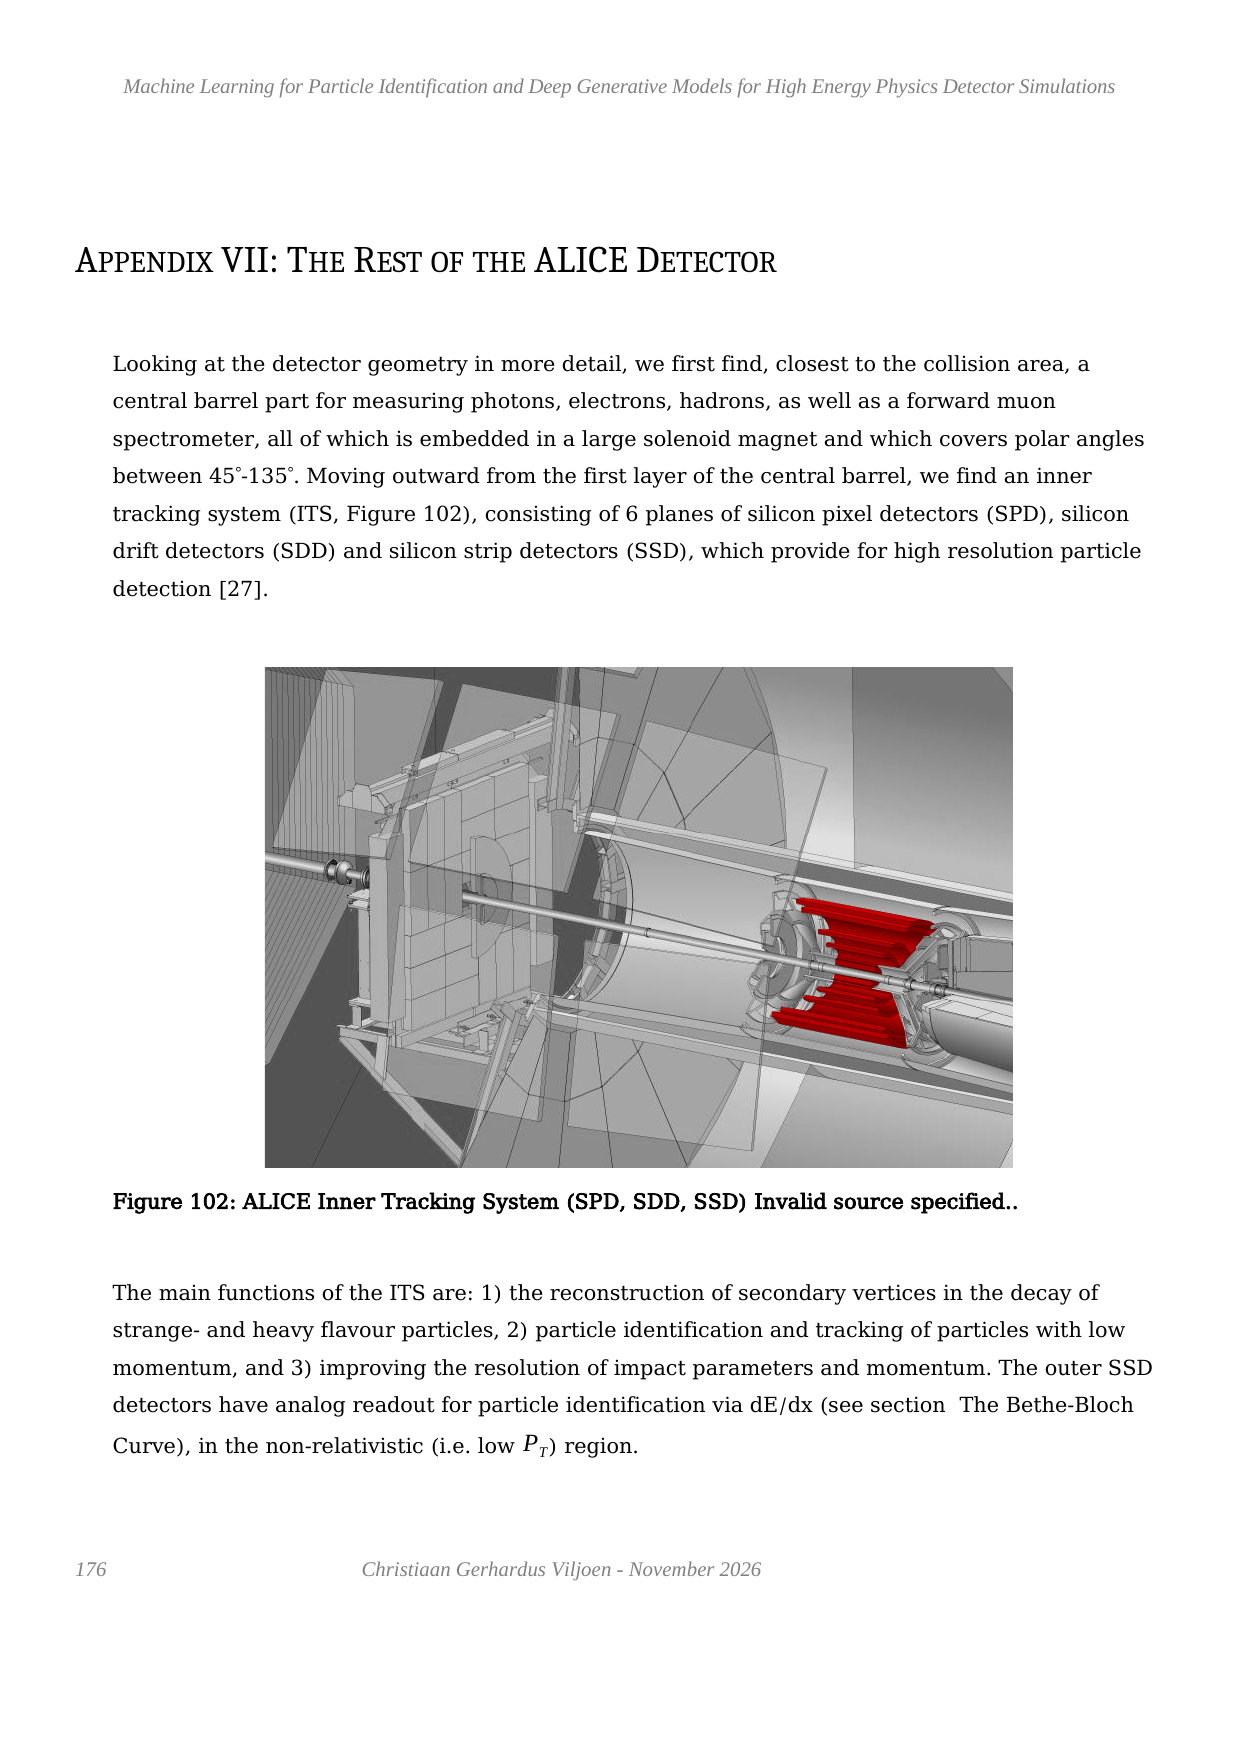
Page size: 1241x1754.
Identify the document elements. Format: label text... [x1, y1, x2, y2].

text Looking at the detector geometry in more detail, we first find, closest to the collision area, a central barrel part for measuring photons, electrons, hadrons, as well as a forward muon spectrometer, all of which is embedded in a large solenoid magnet and which covers polar angles between 45-135. Moving outward from the first layer of the central barrel, we find an inner tracking system (ITS, Figure 98), consisting of 6 planes of silicon pixel detectors (SPD), silicon drift detectors (SDD) and silicon strip detectors (SSD), which provide for high resolution particle detection . [112, 350, 1165, 600]
subtitle Appendix VII: The Rest of the ALICE Detector [75, 239, 1165, 282]
text Figure 102: ALICE Inner Tracking System (SPD, SDD, SSD) . [112, 1188, 1165, 1213]
picture [264, 667, 1013, 1168]
text The main functions of the ITS are: 1) the reconstruction of secondary vertices in the decay of strange- and heavy flavour particles, 2) particle identification and tracking of particles with low momentum, and 3) improving the resolution of impact parameters and momentum. The outer SSD detectors have analog readout for particle identification via dE/dx (see section 0 The Bethe-Bloch Curve), in the non-relativistic (i.e. low ) region. [112, 1280, 1165, 1461]
